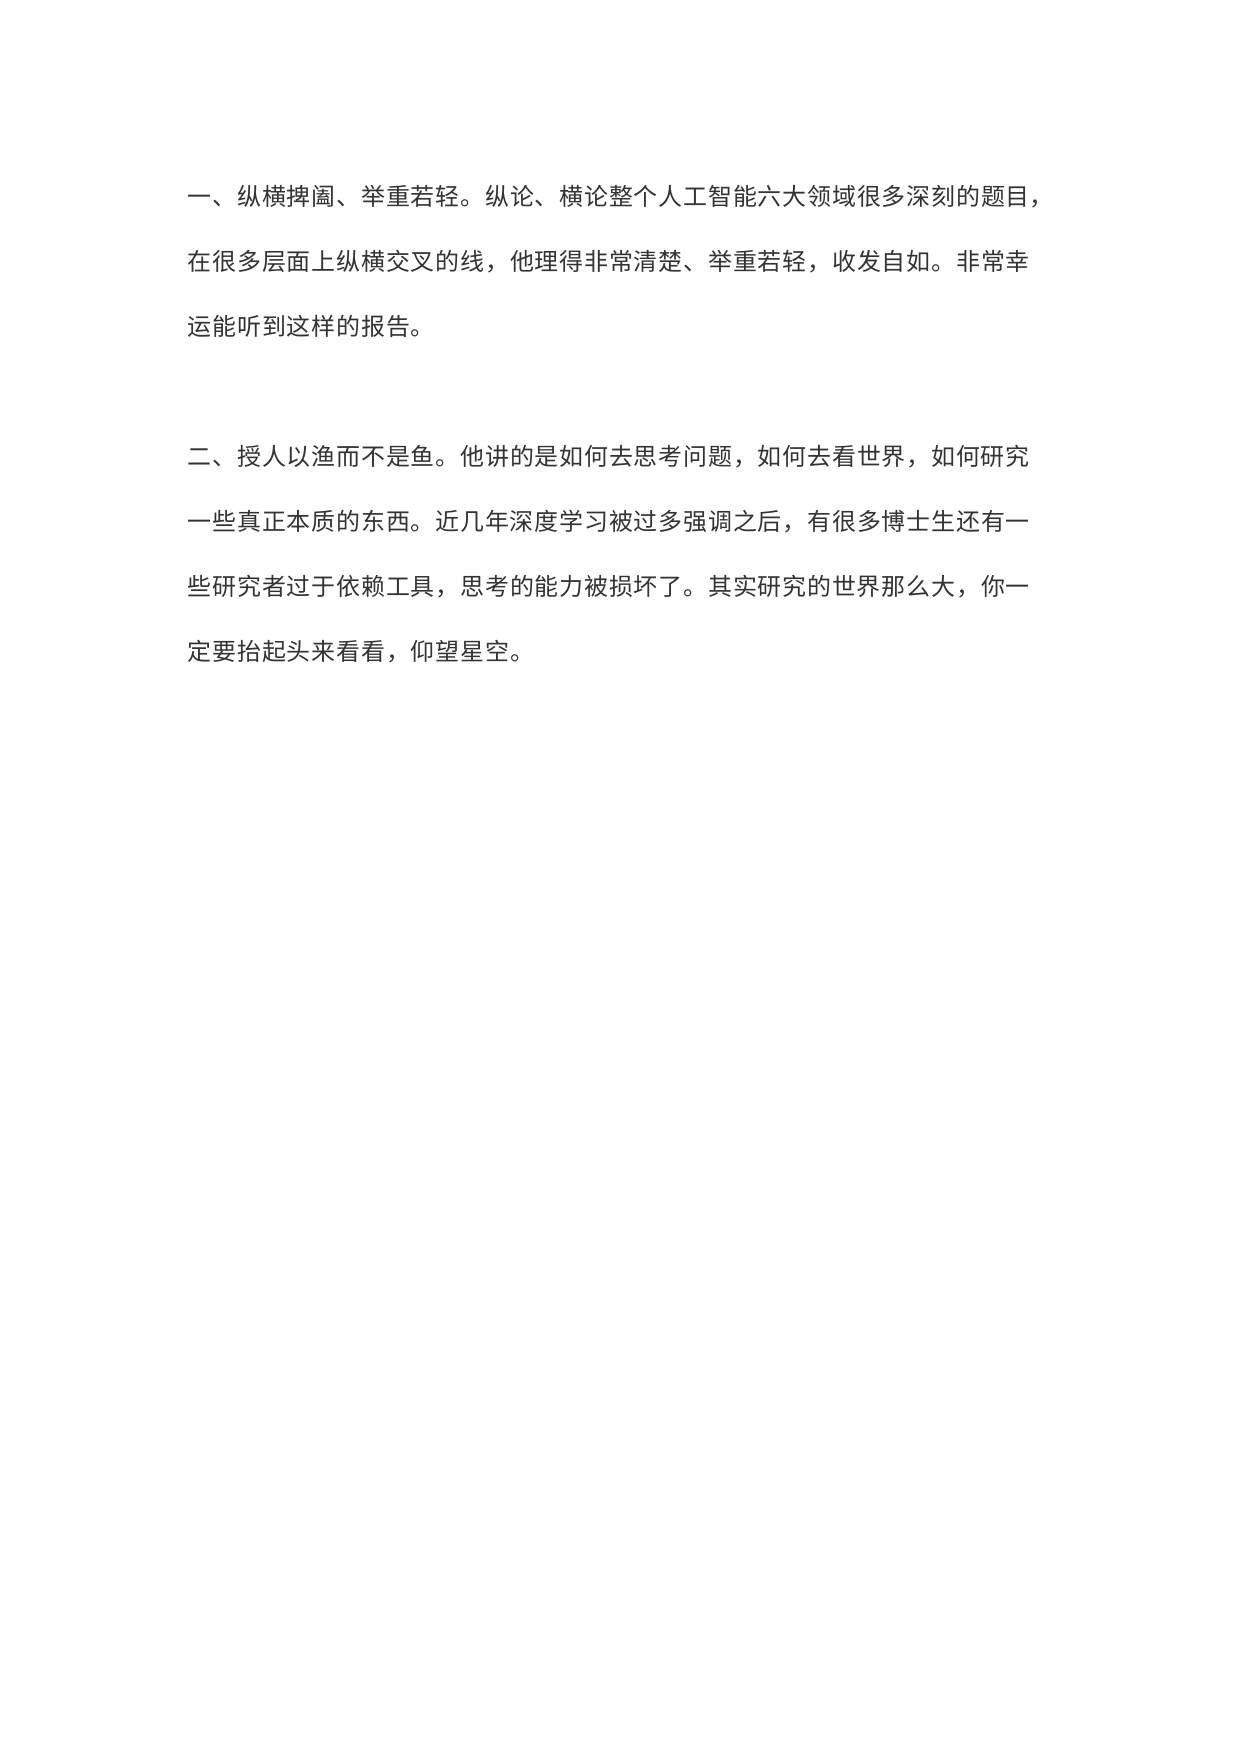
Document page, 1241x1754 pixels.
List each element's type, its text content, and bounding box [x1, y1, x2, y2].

text 一、纵横捭阖、举重若轻。纵论、横论整个人工智能六大领域很多深刻的题目，在很多层面上纵横交叉的线，他理得非常清楚、举重若轻，收发自如。非常幸运能听到这样的报告。 [187, 162, 1053, 357]
text 二、授人以渔而不是鱼。他讲的是如何去思考问题，如何去看世界，如何研究一些真正本质的东西。近几年深度学习被过多强调之后，有很多博士生还有一些研究者过于依赖工具，思考的能力被损坏了。其实研究的世界那么大，你一定要抬起头来看看，仰望星空。 [187, 422, 1053, 682]
